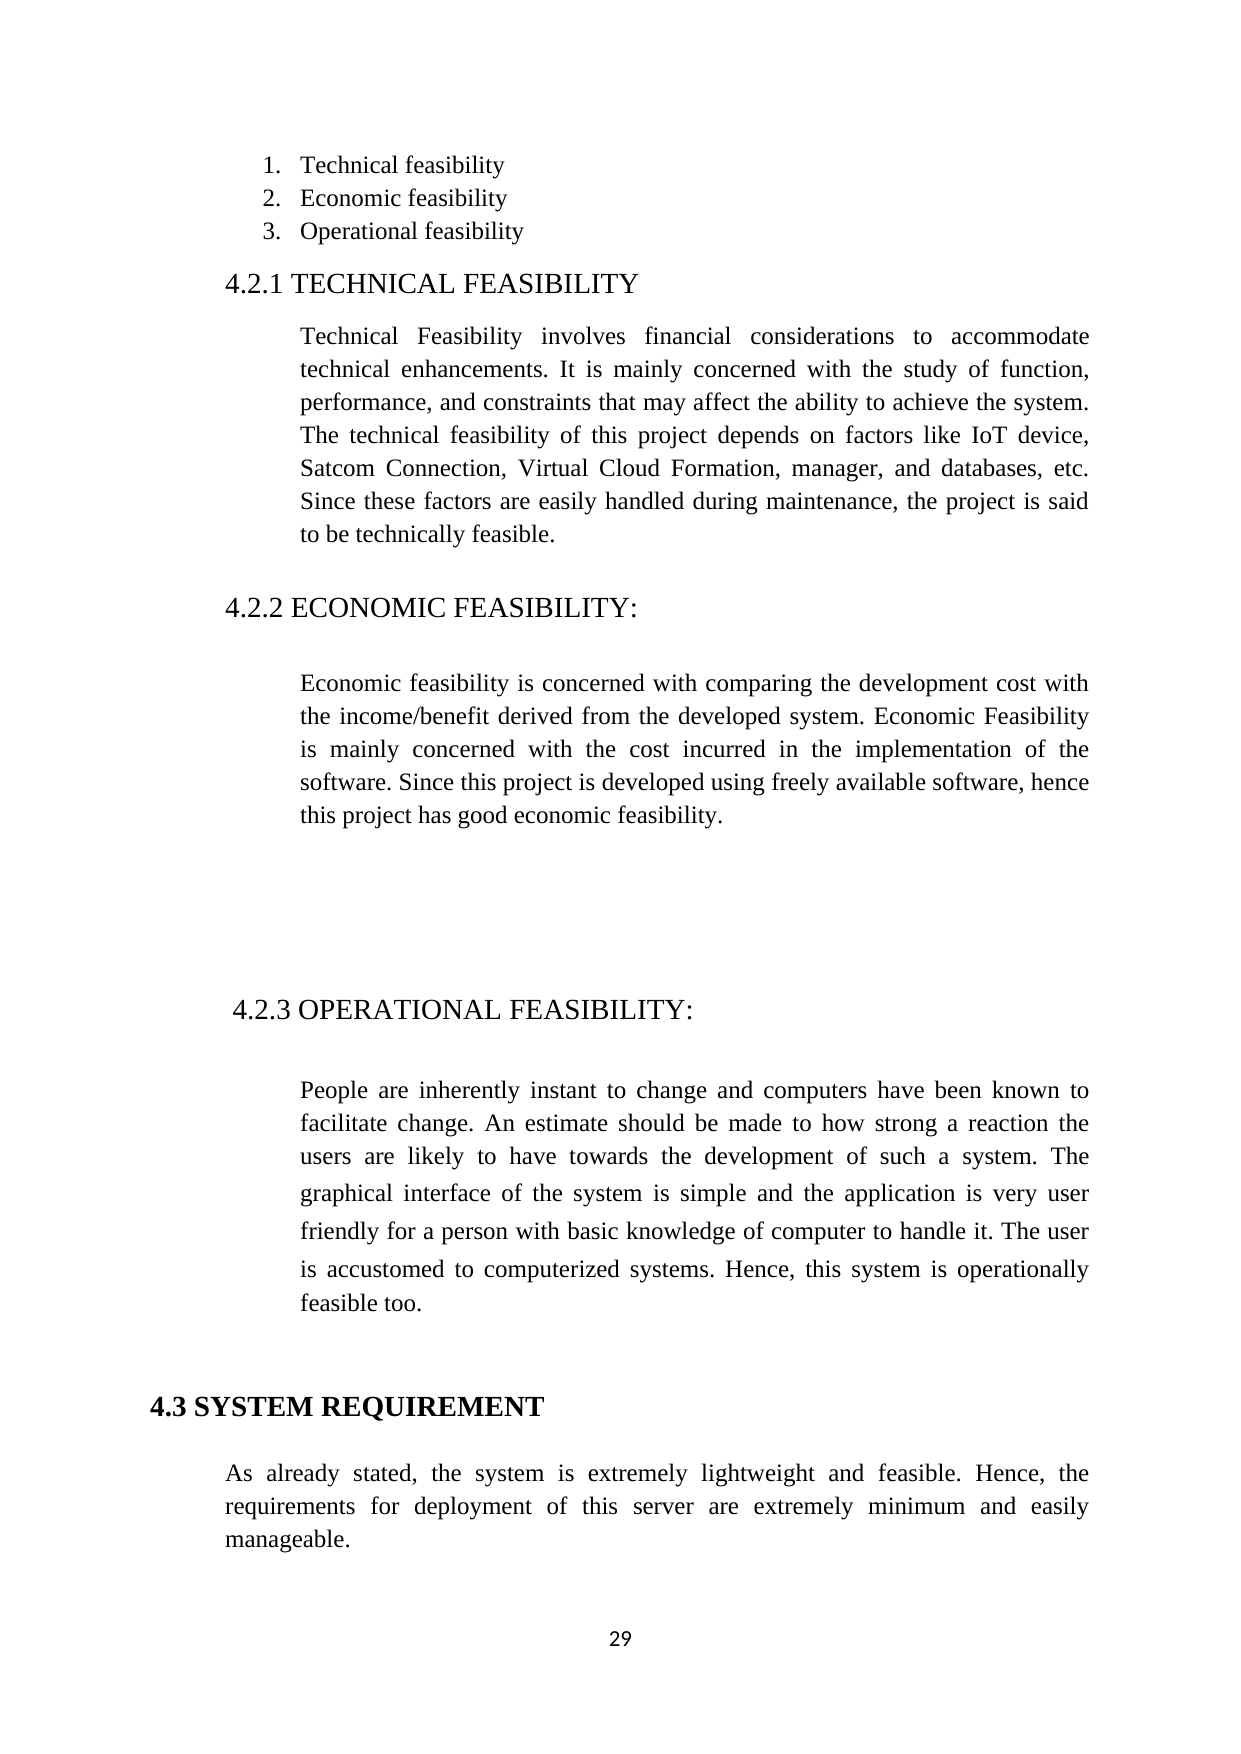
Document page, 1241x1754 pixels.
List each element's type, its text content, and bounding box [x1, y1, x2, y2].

list Economic feasibility [262, 183, 1090, 212]
text Economic feasibility is concerned with comparing the development cost with the income/benefit derived from the developed system. Economic Feasibility is mainly concerned with the cost incurred in the implementation of the software. Since this project is developed using freely available software, hence this project has good economic feasibility. [300, 668, 1090, 828]
text 4.2.3 OPERATIONAL FEASIBILITY: [225, 992, 1090, 1026]
text 4.2.1 TECHNICAL FEASIBILITY [225, 266, 1090, 299]
list Technical feasibility [262, 150, 1090, 179]
text Technical Feasibility involves financial considerations to accommodate technical enhancements. It is mainly concerned with the study of function, performance, and constraints that may affect the ability to achieve the system. The technical feasibility of this project depends on factors like IoT device, Satcom Connection, Virtual Cloud Formation, manager, and databases, etc. Since these factors are easily handled during maintenance, the project is said to be technically feasible. [300, 321, 1090, 548]
list Operational feasibility [262, 216, 1090, 245]
text 4.2.2 ECONOMIC FEASIBILITY: [225, 591, 1090, 624]
text As already stated, the system is extremely lightweight and feasible. Hence, the requirements for deployment of this server are extremely minimum and easily manageable. [225, 1458, 1090, 1553]
text 4.3 SYSTEM REQUIREMENT [150, 1389, 1090, 1423]
text People are inherently instant to change and computers have been known to facilitate change. An estimate should be made to how strong a reaction the users are likely to have towards the development of such a system. The graphical interface of the system is simple and the application is very user friendly for a person with basic knowledge of computer to handle it. The user is accustomed to computerized systems. Hence, this system is operationally feasible too. [300, 1075, 1090, 1316]
